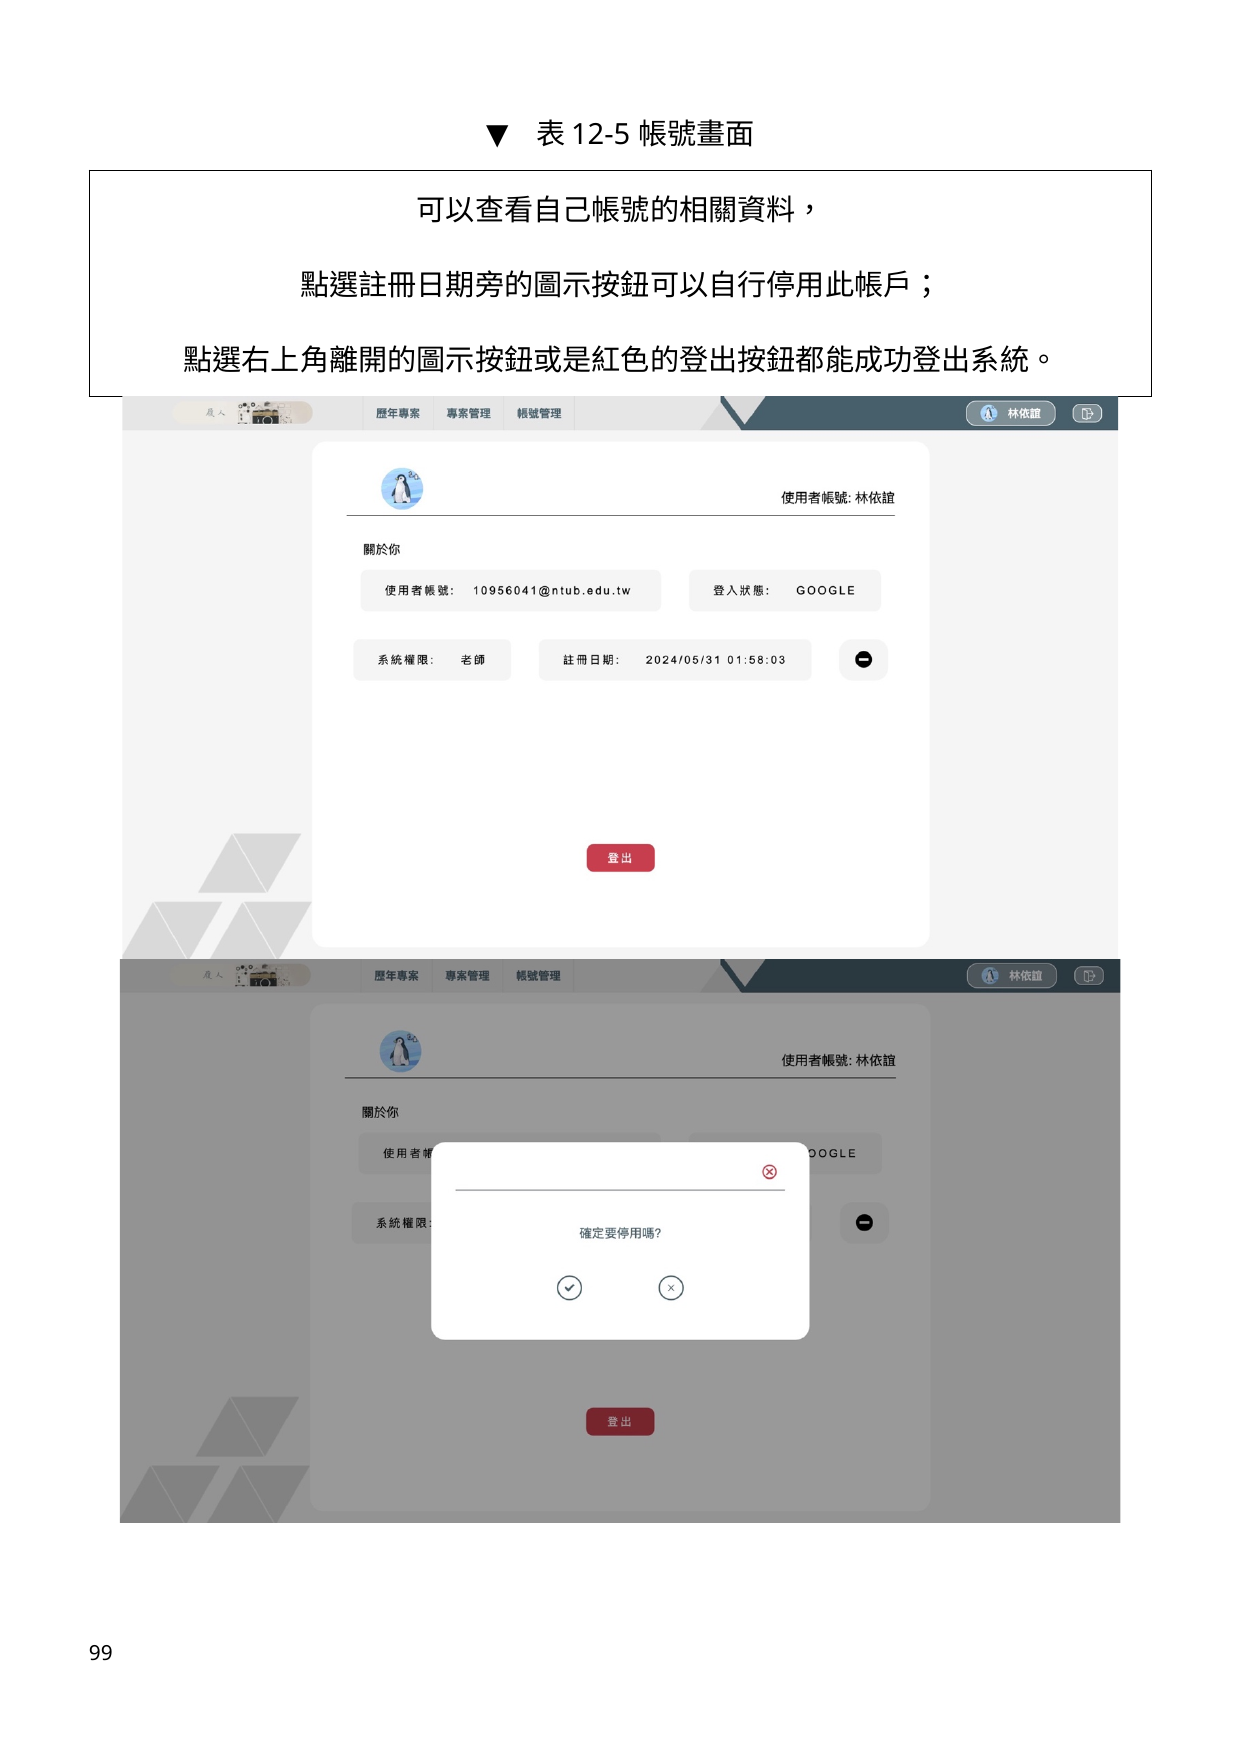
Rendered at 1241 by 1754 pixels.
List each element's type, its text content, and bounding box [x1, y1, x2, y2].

list 表12-5 帳號畫面 [89, 94, 1152, 169]
table_header 可以查看自己帳號的相關資料， 點選註冊日期旁的圖示按鈕可以自行停用此帳戶； 點選右上角離開的圖示按鈕或是紅色的登出按鈕都能成功登出系統。 [90, 171, 1151, 396]
picture [119, 396, 1121, 1523]
